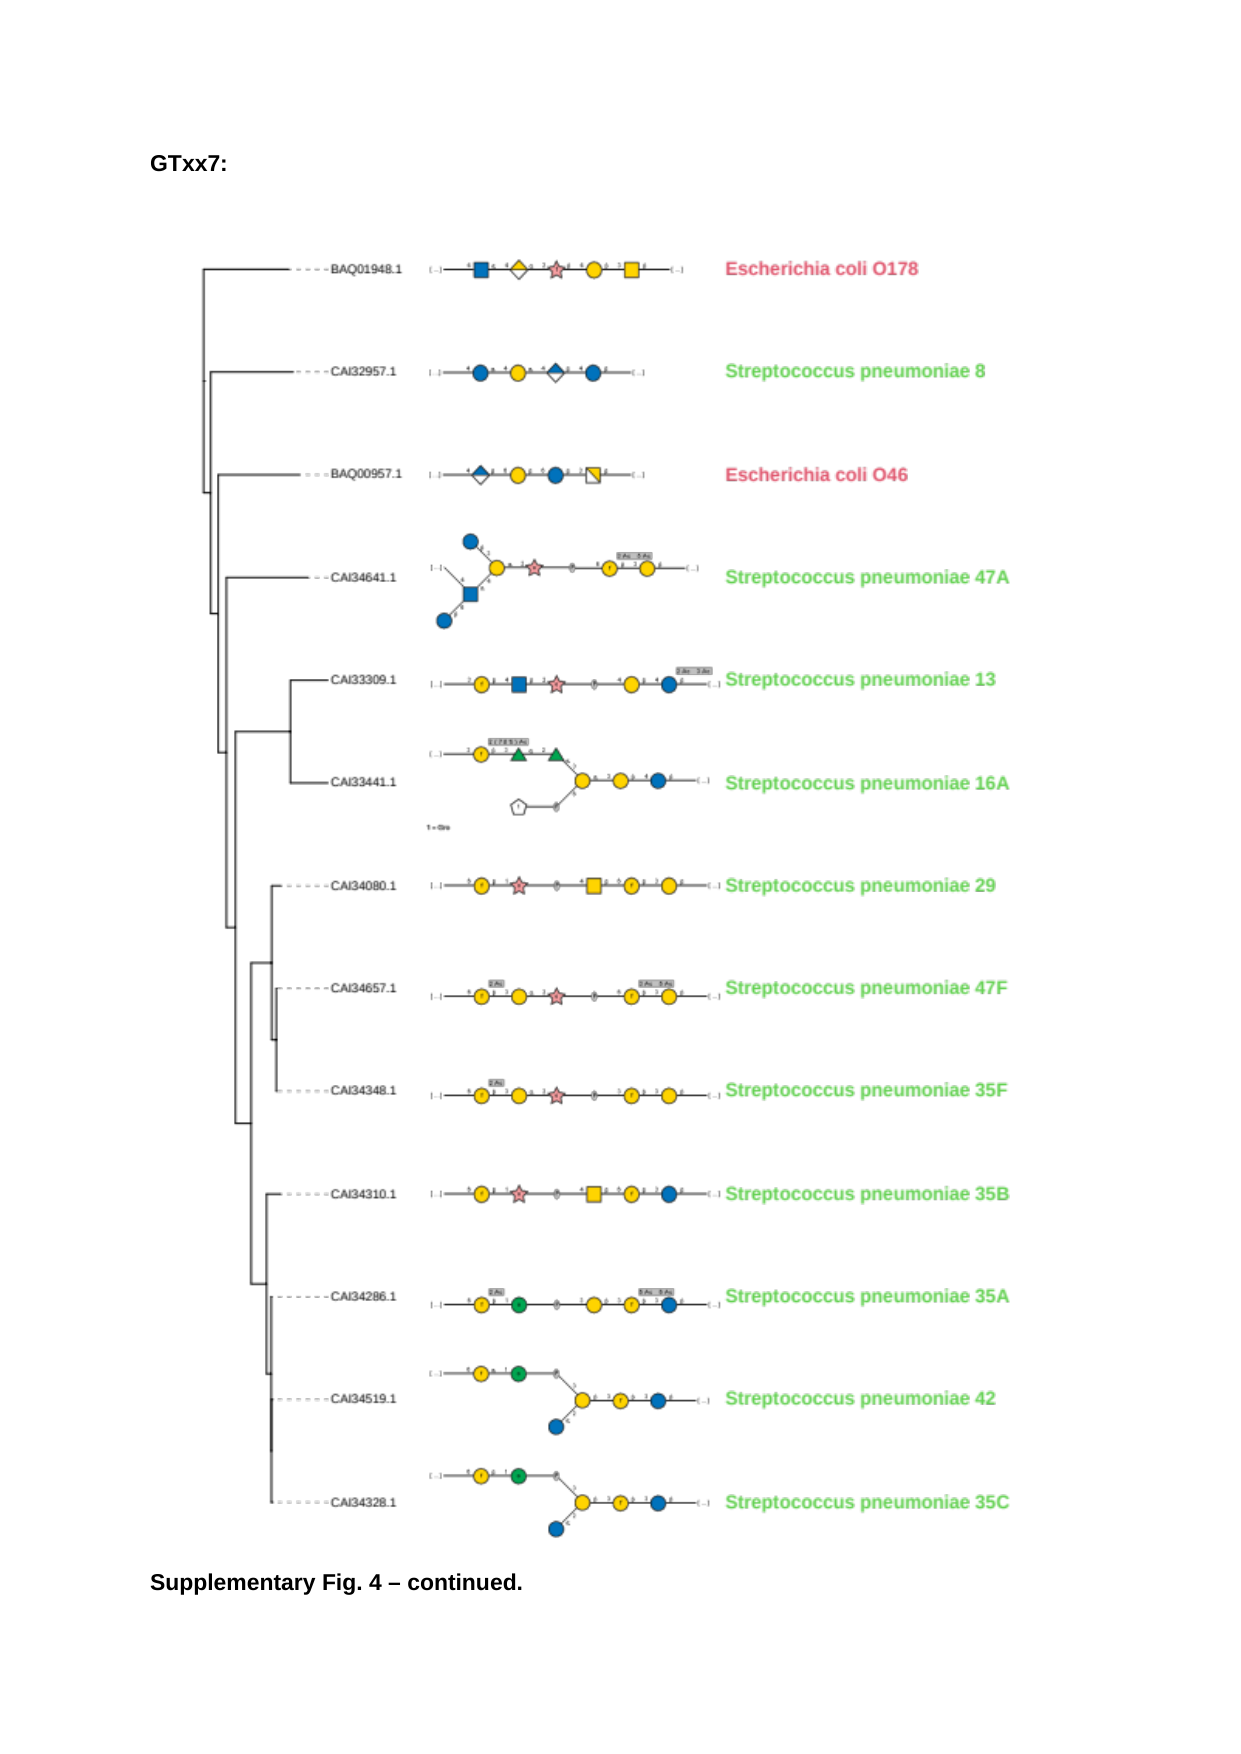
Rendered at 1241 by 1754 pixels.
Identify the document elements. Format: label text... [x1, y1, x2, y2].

text Supplementary Fig. 4 – continued. [150, 1569, 1090, 1596]
text GTxx7: [150, 150, 1090, 176]
